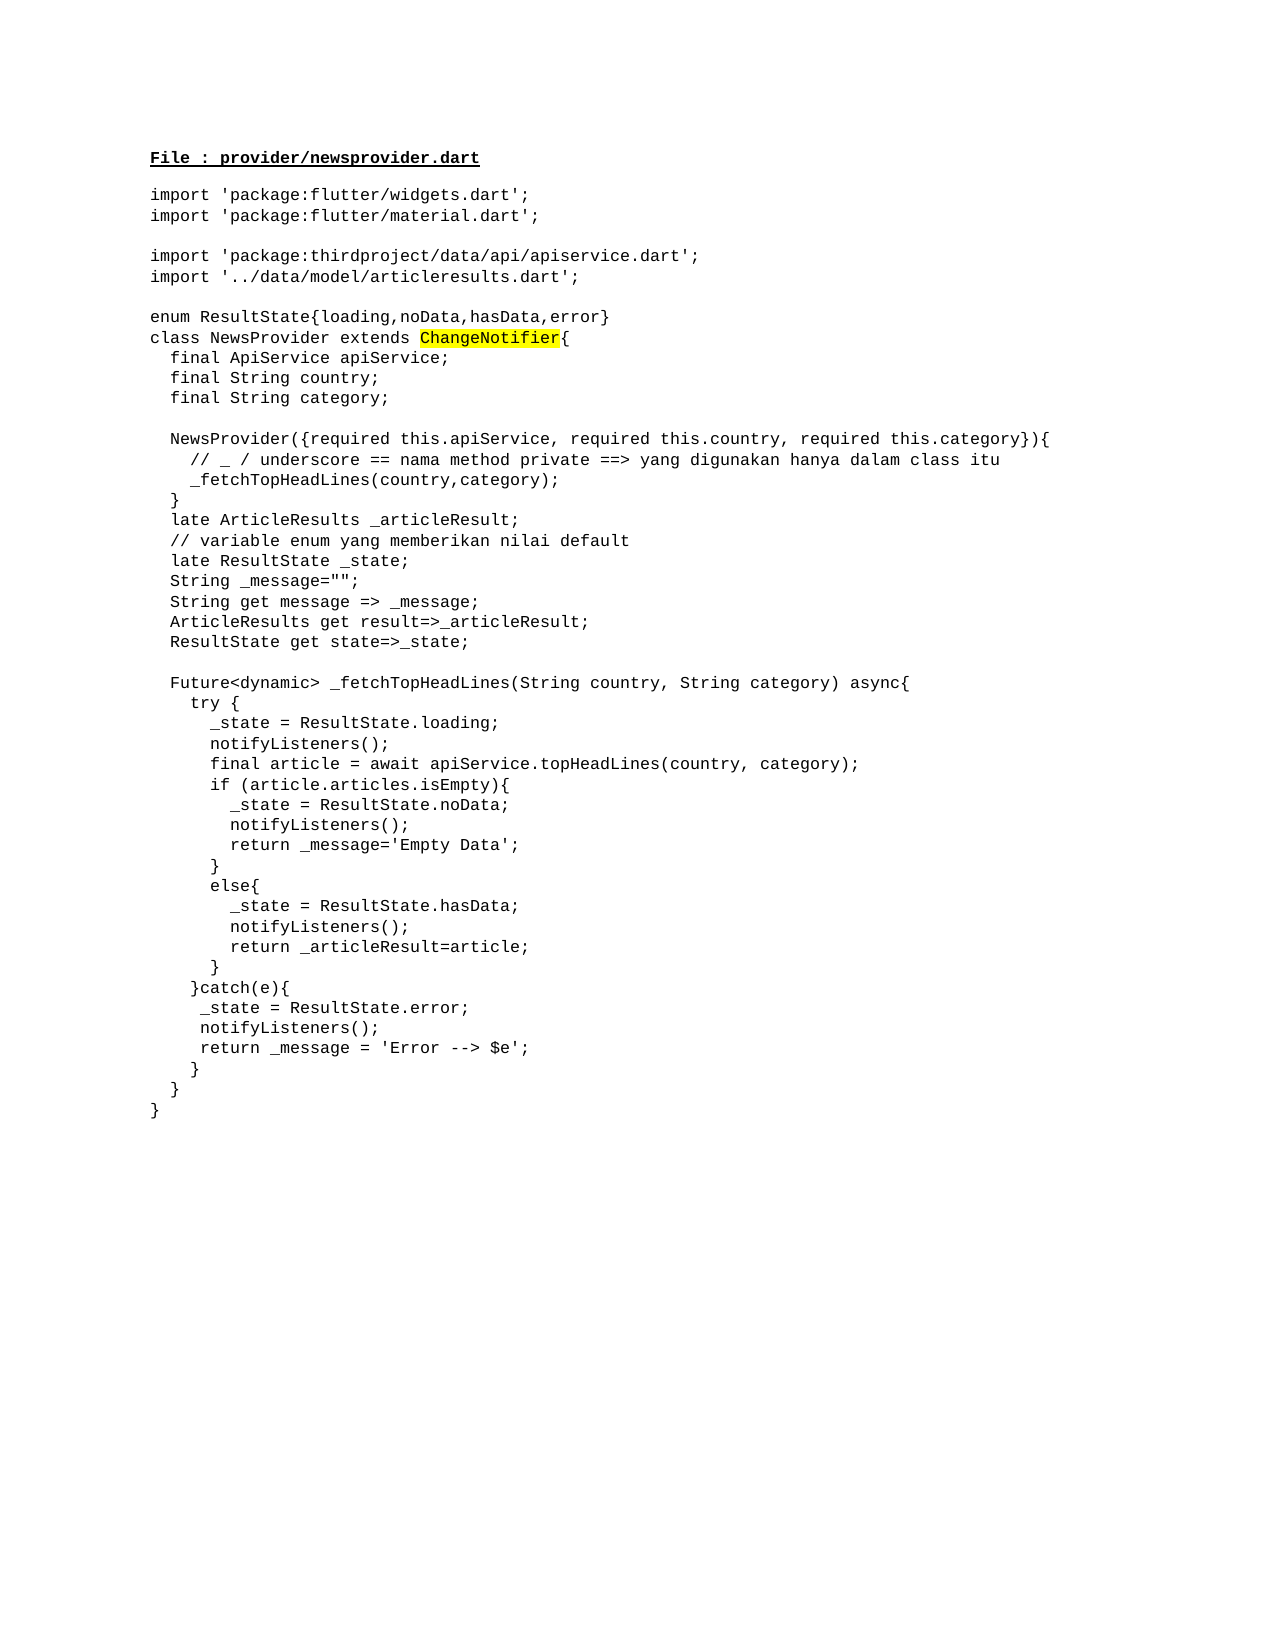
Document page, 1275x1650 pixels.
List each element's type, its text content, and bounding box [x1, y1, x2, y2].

text File : provider/newsprovider.dart [150, 150, 1125, 169]
text import 'package:flutter/widgets.dart'; import 'package:flutter/material.dart'; import 'package:thirdproject/data/api/apiservice.dart'; import '../data/model/articleresults.dart'; enum ResultState{loading,noData,hasData,error} class NewsProvider extends ChangeNotifier{ final ApiService apiService; final String country; final String category; NewsProvider({required this.apiService, required this.country, required this.category}){ // _ / underscore == nama method private ==> yang digunakan hanya dalam class itu _fetchTopHeadLines(country,category); } late ArticleResults _articleResult; // variable enum yang memberikan nilai default late ResultState _state; String _message=""; String get message => _message; ArticleResults get result=>_articleResult; ResultState get state=>_state; Future<dynamic> _fetchTopHeadLines(String country, String category) async{ try { _state = ResultState.loading; notifyListeners(); final article = await apiService.topHeadLines(country, category); if (article.articles.isEmpty){ _state = ResultState.noData; notifyListeners(); return _message='Empty Data'; } else{ _state = ResultState.hasData; notifyListeners(); return _articleResult=article; } }catch(e){ _state = ResultState.error; notifyListeners(); return _message = 'Error --> $e'; } } } [150, 187, 1125, 1120]
